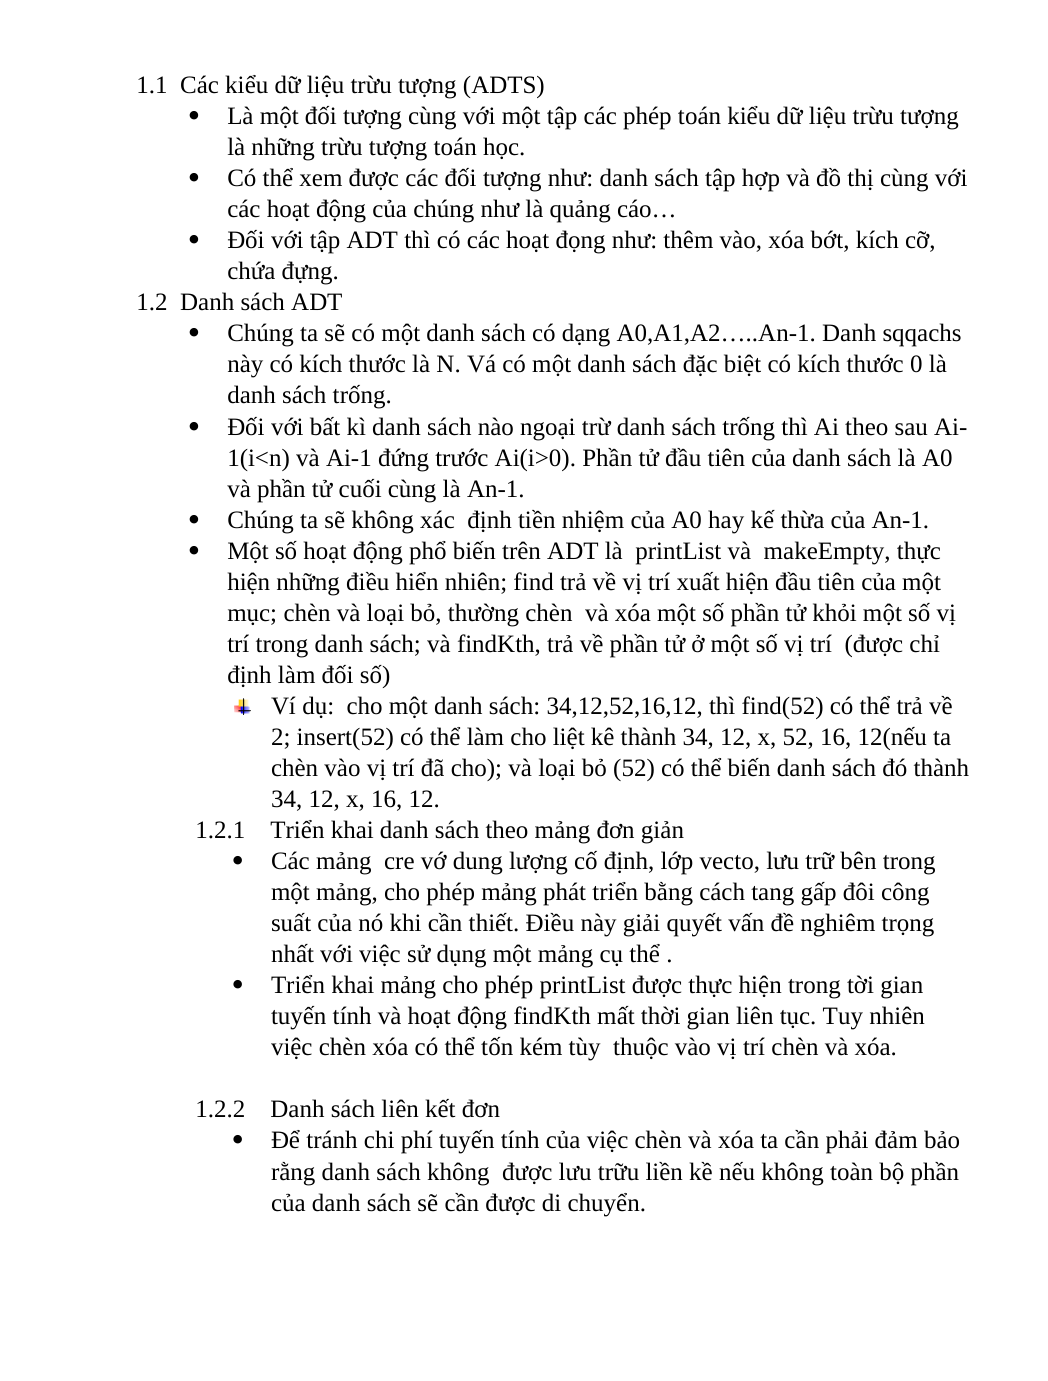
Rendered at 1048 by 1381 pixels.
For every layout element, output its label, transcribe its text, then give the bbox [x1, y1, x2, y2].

list Các kiểu dữ liệu trừu tượng (ADTS) [136, 70, 972, 99]
list Danh sách ADT [136, 287, 972, 316]
list Triển khai mảng cho phép printList được thực hiện trong tời gian tuyến tính và hoạt động findKth mất thời gian liên tục. Tuy nhiên việc chèn xóa có thể tốn kém tùy thuộc vào vị trí chèn và xóa. [233, 970, 972, 1061]
list Ví dụ: cho một danh sách: 34,12,52,16,12, thì find(52) có thể trả về 2; insert(52) có thể làm cho liệt kê thành 34, 12, x, 52, 16, 12(nếu ta chèn vào vị trí đã cho); và loại bỏ (52) có thể biến danh sách đó thành 34, 12, x, 16, 12. [233, 691, 972, 813]
list Một số hoạt động phổ biến trên ADT là printList và makeEmpty, thực hiện những điều hiển nhiên; find trả về vị trí xuất hiện đầu tiên của một mục; chèn và loại bỏ, thường chèn và xóa một số phần tử khỏi một số vị trí trong danh sách; và findKth, trả về phần tử ở một số vị trí (được chỉ định làm đối số) [189, 536, 972, 689]
list Triển khai danh sách theo mảng đơn giản [195, 815, 972, 844]
picture [234, 697, 251, 715]
list Để tránh chi phí tuyến tính của việc chèn và xóa ta cần phải đảm bảo rằng danh sách không được lưu trữu liền kề nếu không toàn bộ phần của danh sách sẽ cần được di chuyển. [233, 1126, 972, 1216]
list Danh sách liên kết đơn [195, 1094, 972, 1123]
list Đối với tập ADT thì có các hoạt đọng như: thêm vào, xóa bớt, kích cỡ, chứa đựng. [189, 225, 972, 285]
list Đối với bất kì danh sách nào ngoại trừ danh sách trống thì Ai theo sau Ai-1(i<n) và Ai-1 đứng trước Ai(i>0). Phần tử đầu tiên của danh sách là A0 và phần tử cuối cùng là An-1. [189, 412, 972, 502]
list Chúng ta sẽ có một danh sách có dạng A0,A1,A2…..An-1. Danh sqqachs này có kích thước là N. Vá có một danh sách đặc biệt có kích thước 0 là danh sách trống. [189, 318, 972, 409]
list Chúng ta sẽ không xác định tiền nhiệm của A0 hay kế thừa của An-1. [189, 505, 972, 533]
list Là một đối tượng cùng với một tập các phép toán kiểu dữ liệu trừu tượng là những trừu tượng toán học. [189, 101, 972, 161]
list Các mảng cre vớ dung lượng cố định, lớp vecto, lưu trữ bên trong một mảng, cho phép mảng phát triển bằng cách tang gấp đôi công suất của nó khi cần thiết. Điều này giải quyết vấn đề nghiêm trọng nhất với việc sử dụng một mảng cụ thể . [233, 846, 972, 968]
list Có thể xem được các đối tượng như: danh sách tập hợp và đồ thị cùng với các hoạt động của chúng như là quảng cáo… [189, 163, 972, 223]
